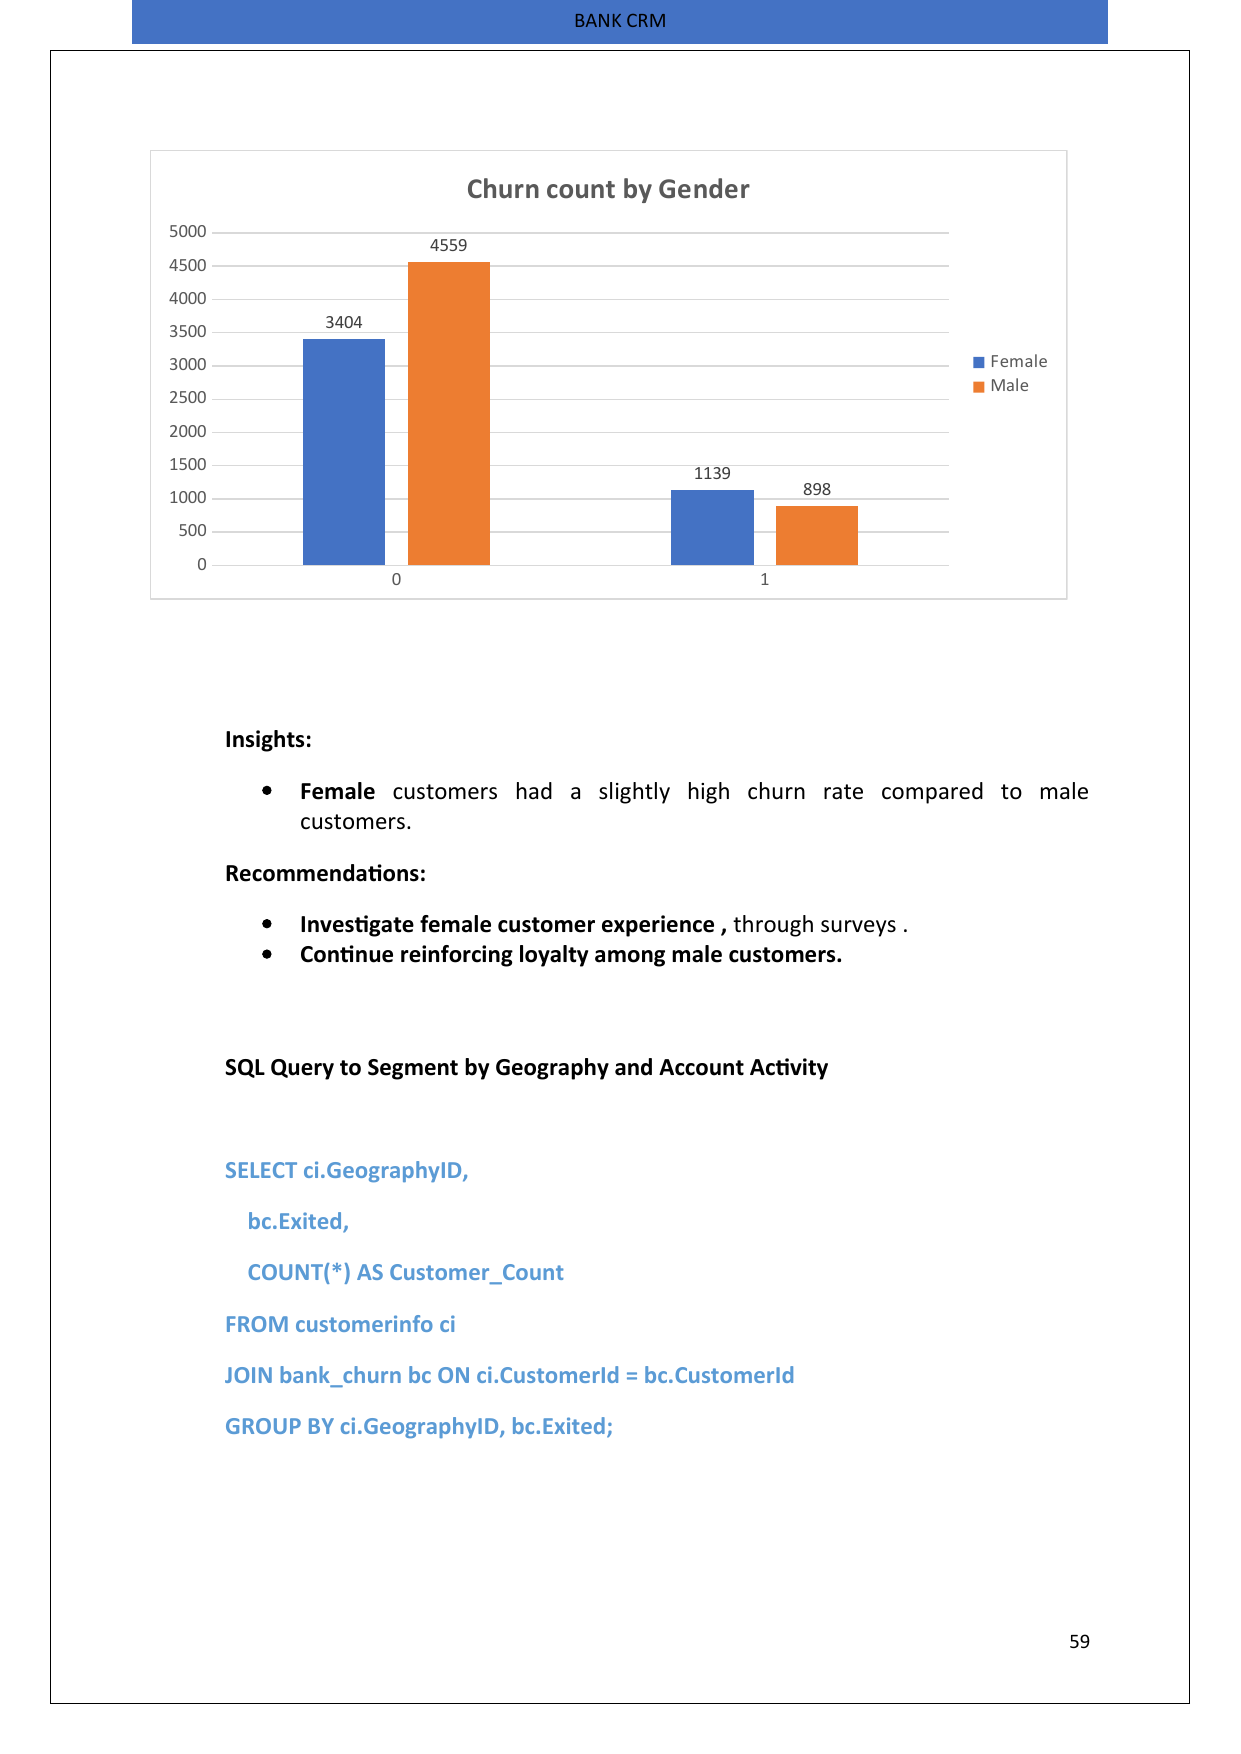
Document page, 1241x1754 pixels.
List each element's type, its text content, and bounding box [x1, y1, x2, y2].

text SQL Query to Segment by Geography and Account Activity [150, 1051, 1090, 1082]
list Female customers had a slightly high churn rate compared to male customers. [262, 775, 1090, 836]
text JOIN bank_churn bc ON ci.CustomerId = bc.CustomerId [225, 1359, 1090, 1390]
list Continue reinforcing loyalty among male customers. [262, 939, 1090, 969]
text SELECT ci.GeographyID, [225, 1154, 1090, 1184]
text FROM customerinfo ci [225, 1308, 1090, 1338]
text bc.Exited, [225, 1205, 1090, 1236]
text COUNT(*) AS Customer_Count [225, 1256, 1090, 1287]
text GROUP BY ci.GeographyID, bc.Exited; [225, 1411, 1090, 1441]
text Insights: [150, 723, 1090, 754]
list Investigate female customer experience , through surveys . [262, 908, 1090, 939]
text Recommendations: [225, 857, 1090, 887]
